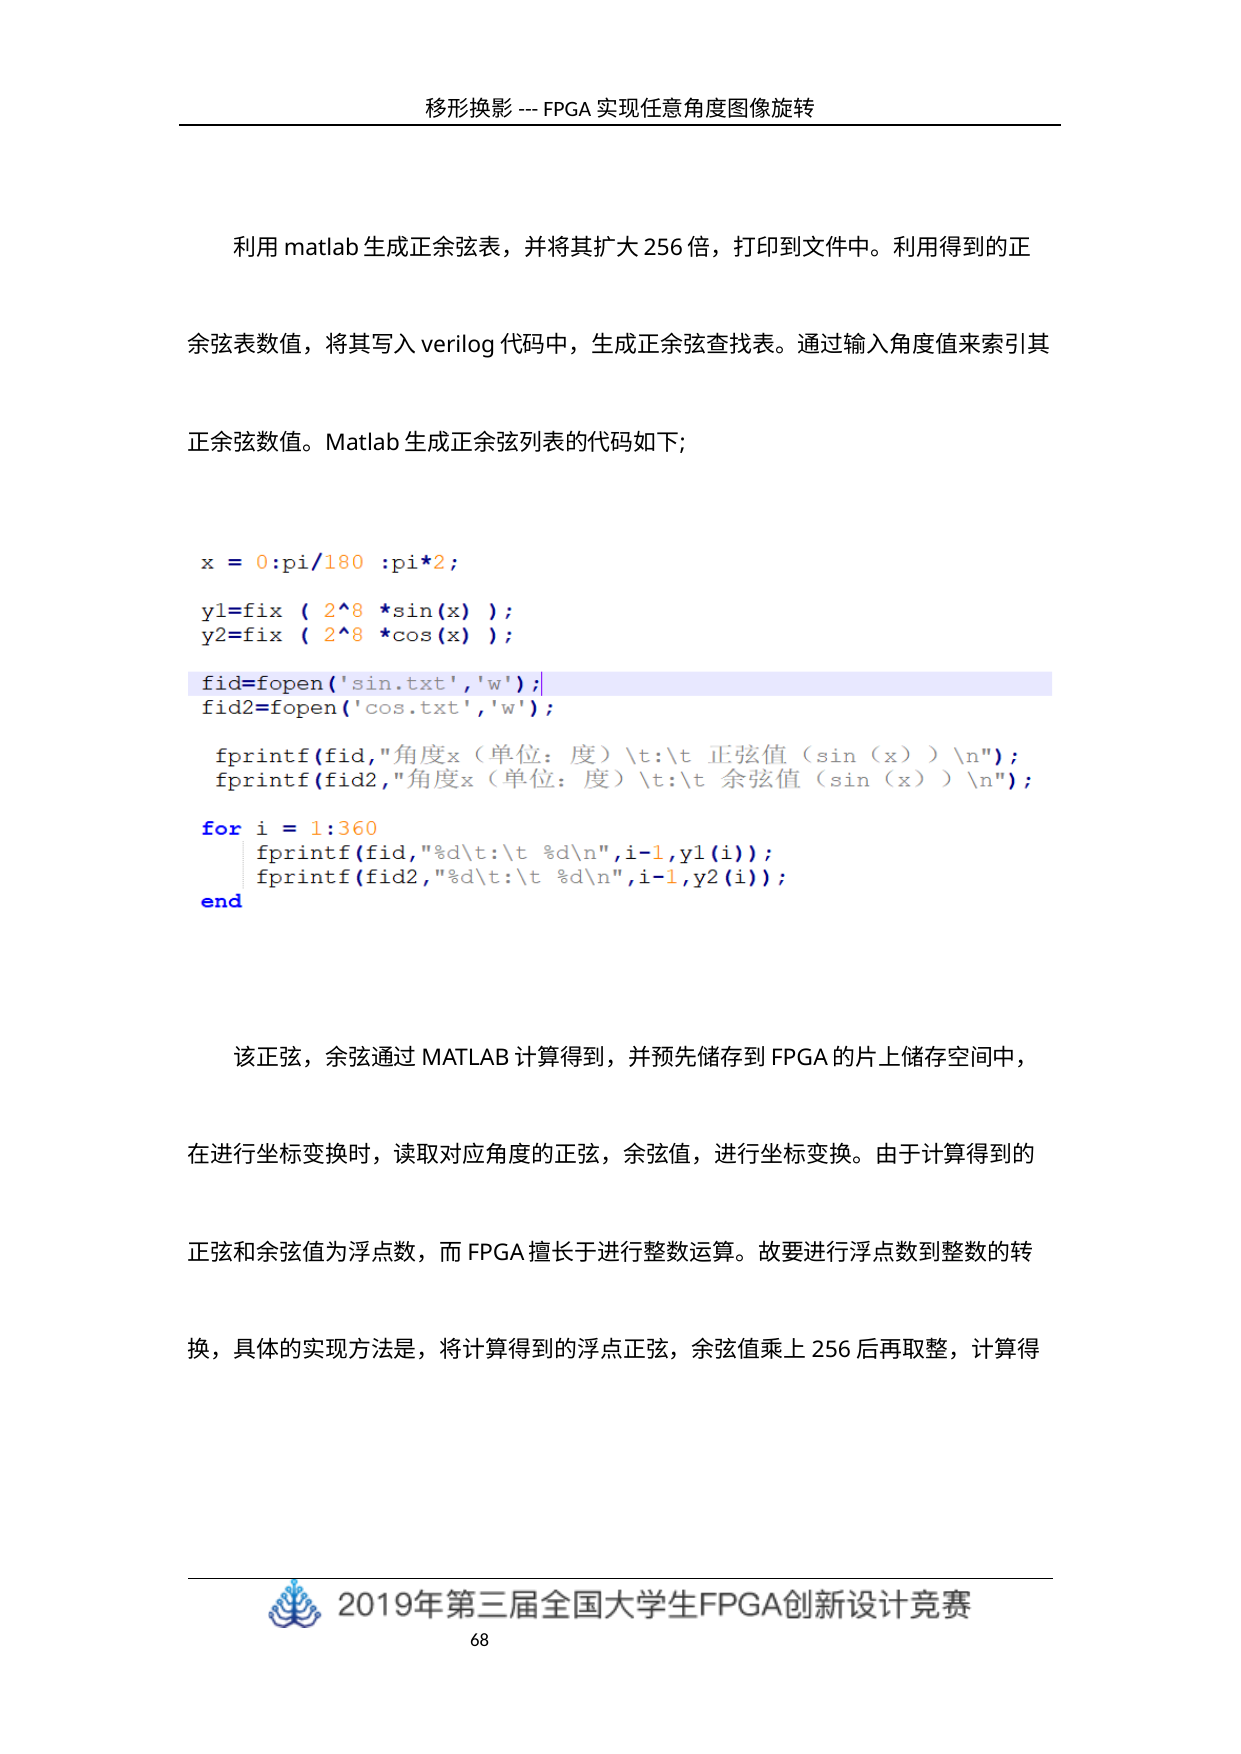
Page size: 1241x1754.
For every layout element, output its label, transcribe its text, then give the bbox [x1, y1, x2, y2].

picture [268, 1579, 972, 1628]
picture [188, 537, 1053, 919]
list 利用matlab生成正余弦表，并将其扩大256倍，打印到文件中。利用得到的正余弦表数值，将其写入verilog代码中，生成正余弦查找表。通过输入角度值来索引其正余弦数值。Matlab生成正余弦列表的代码如下; [187, 213, 1053, 473]
